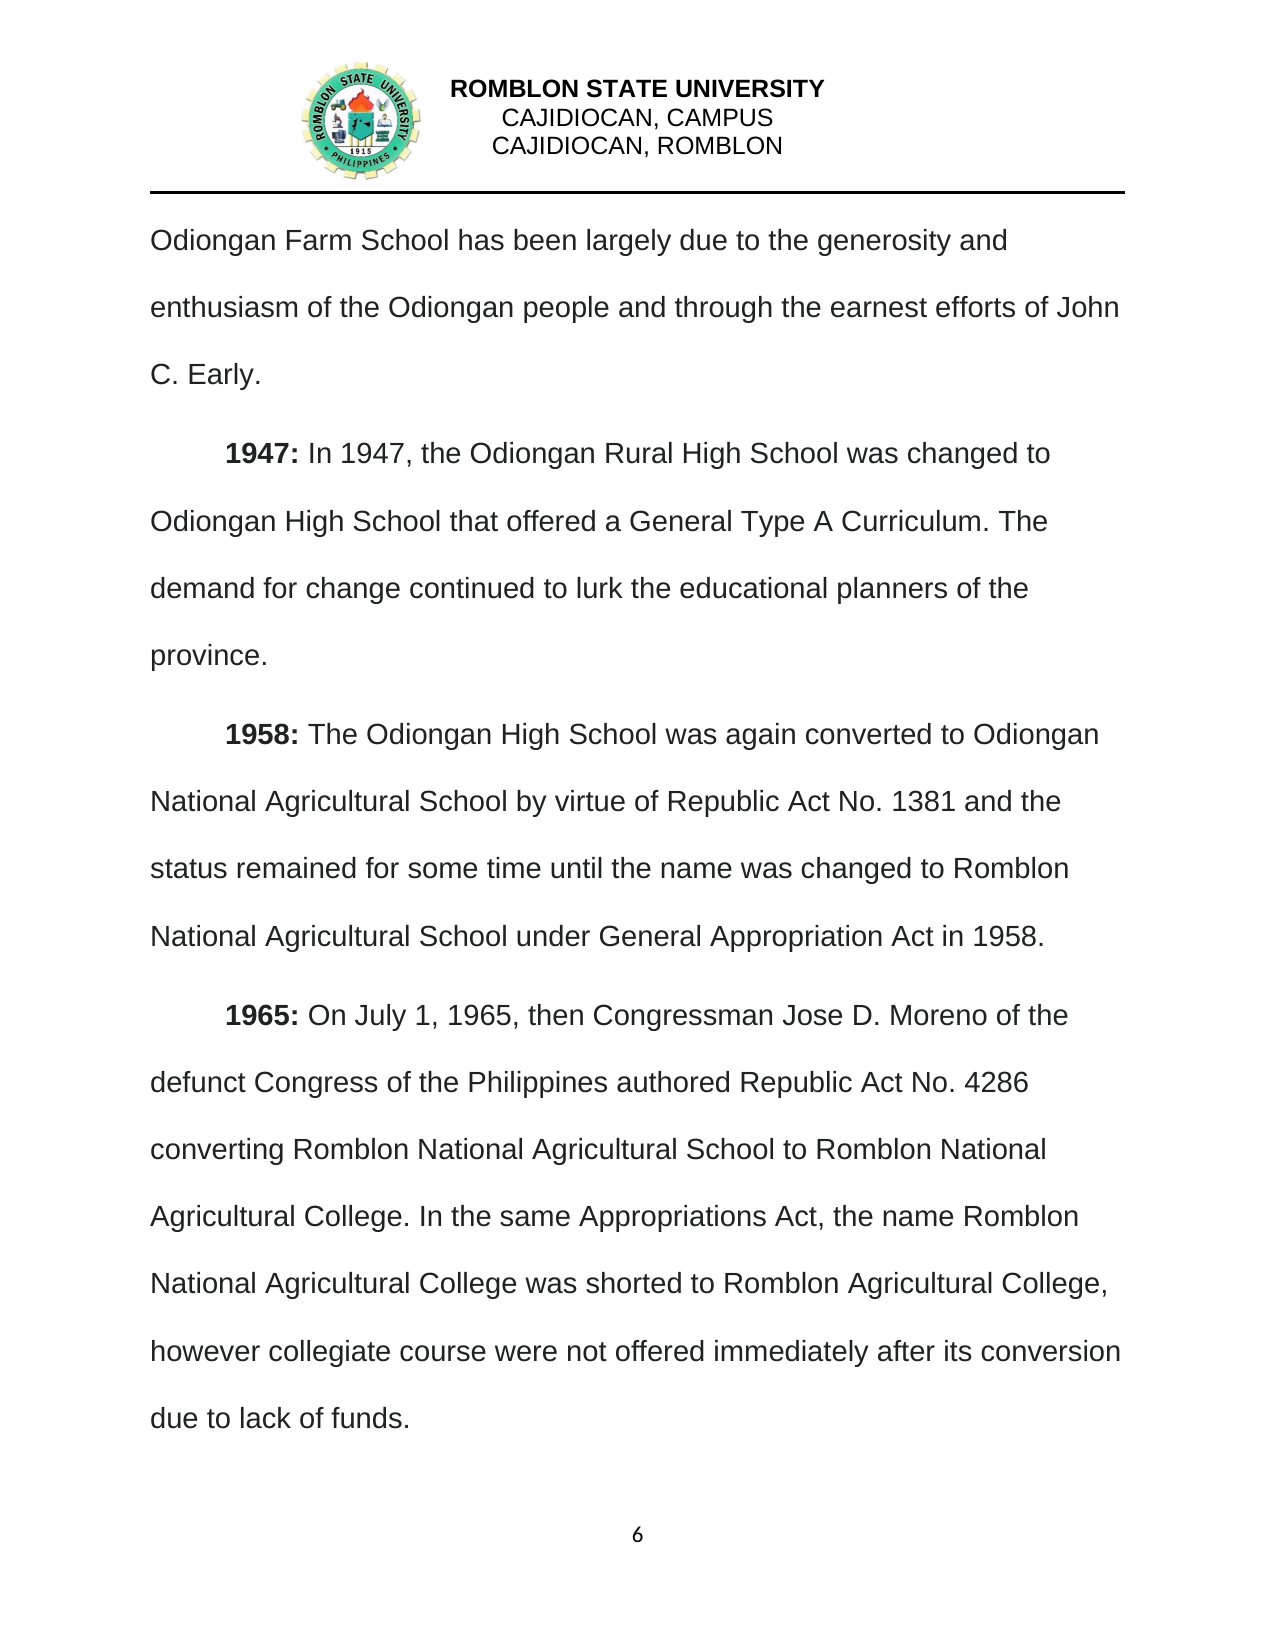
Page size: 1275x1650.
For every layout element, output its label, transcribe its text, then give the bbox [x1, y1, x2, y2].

picture [311, 71, 411, 170]
text 1958: The Odiongan High School was again converted to Odiongan National Agricultural School by virtue of Republic Act No. 1381 and the status remained for some time until the name was changed to Romblon National Agricultural School under General Appropriation Act in 1958. [150, 717, 1125, 952]
text 1965: On July 1, 1965, then Congressman Jose D. Moreno of the defunct Congress of the Philippines authored Republic Act No. 4286 converting Romblon National Agricultural School to Romblon National Agricultural College. In the same Appropriations Act, the name Romblon National Agricultural College was shorted to Romblon Agricultural College, however collegiate course were not offered immediately after its conversion due to lack of funds. [150, 998, 1125, 1434]
text 1947: In 1947, the Odiongan Rural High School was changed to Odiongan High School that offered a General Type A Curriculum. The demand for change continued to lurk the educational planners of the province. [150, 436, 1125, 671]
